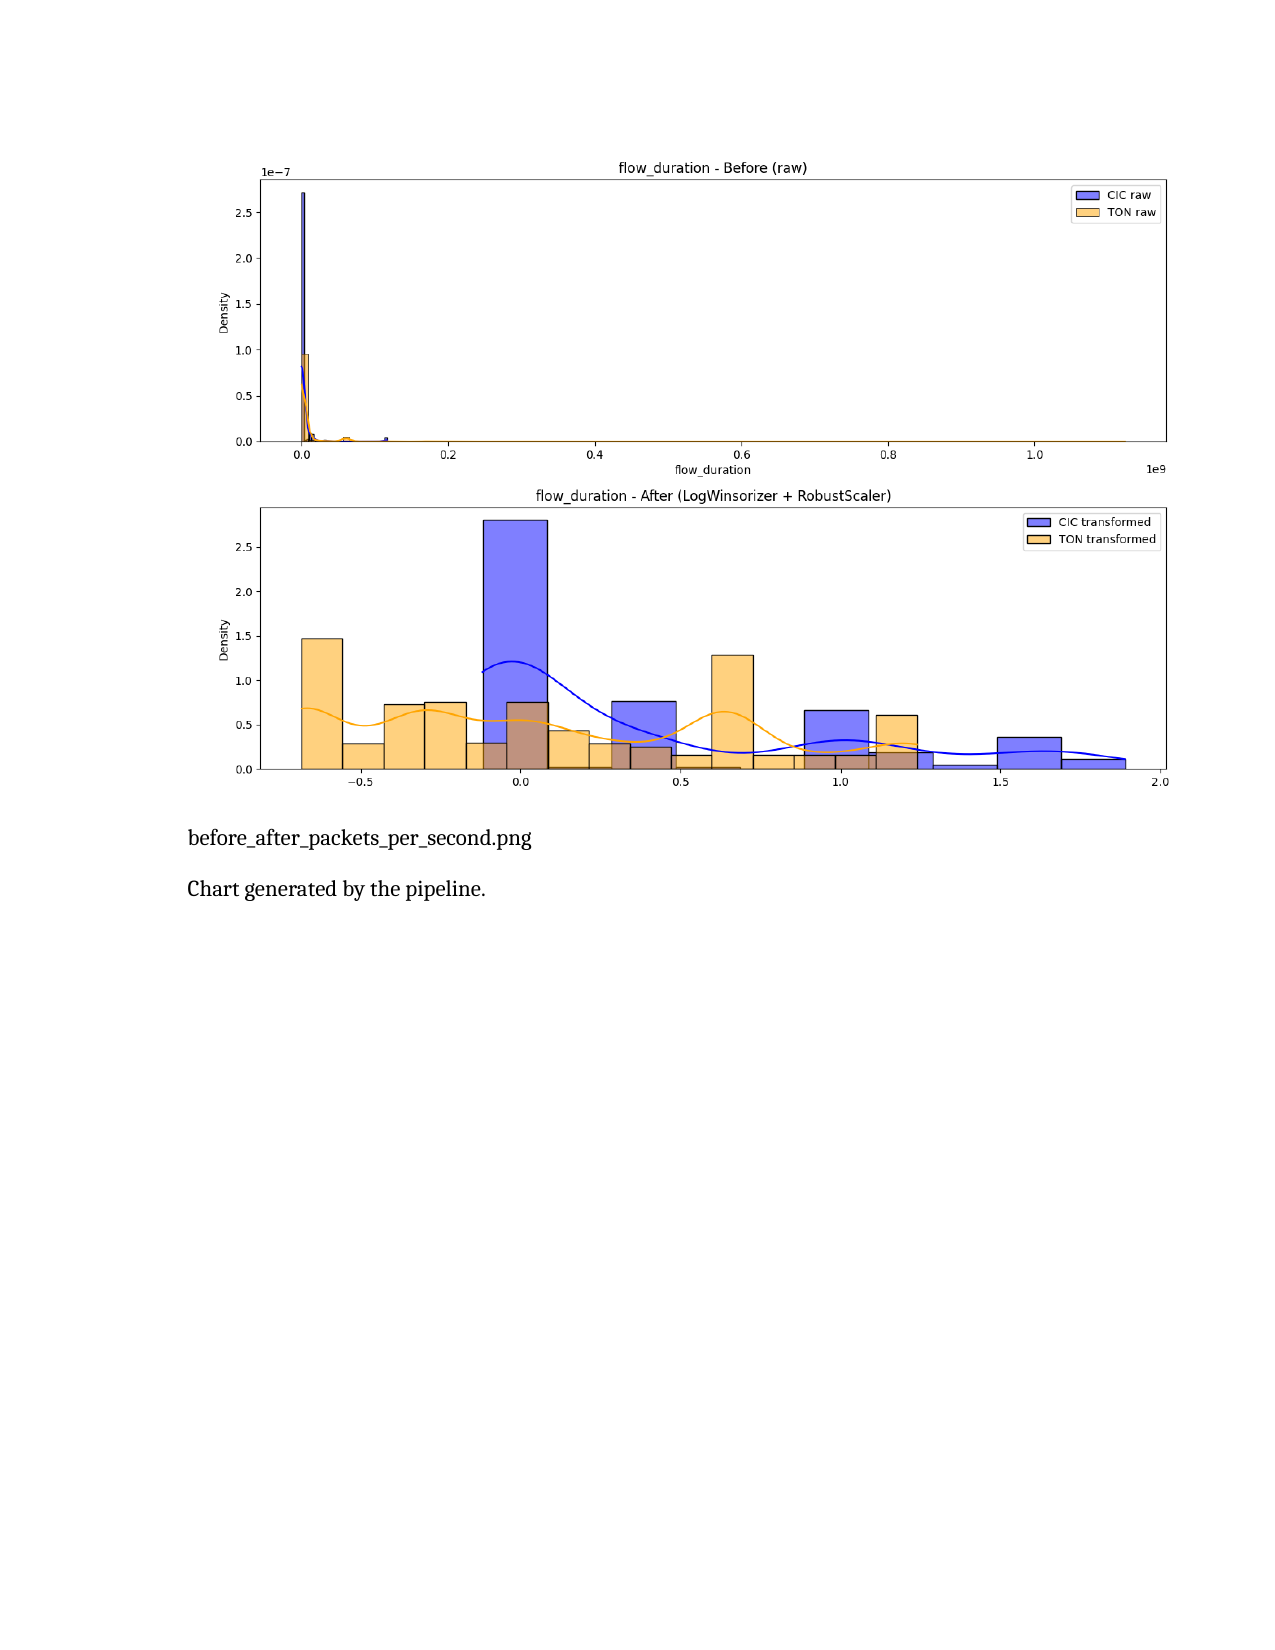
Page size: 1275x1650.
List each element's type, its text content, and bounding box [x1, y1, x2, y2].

picture [206, 150, 1182, 800]
text before_after_packets_per_second.png [187, 825, 1087, 851]
text Chart generated by the pipeline. [187, 876, 1087, 902]
